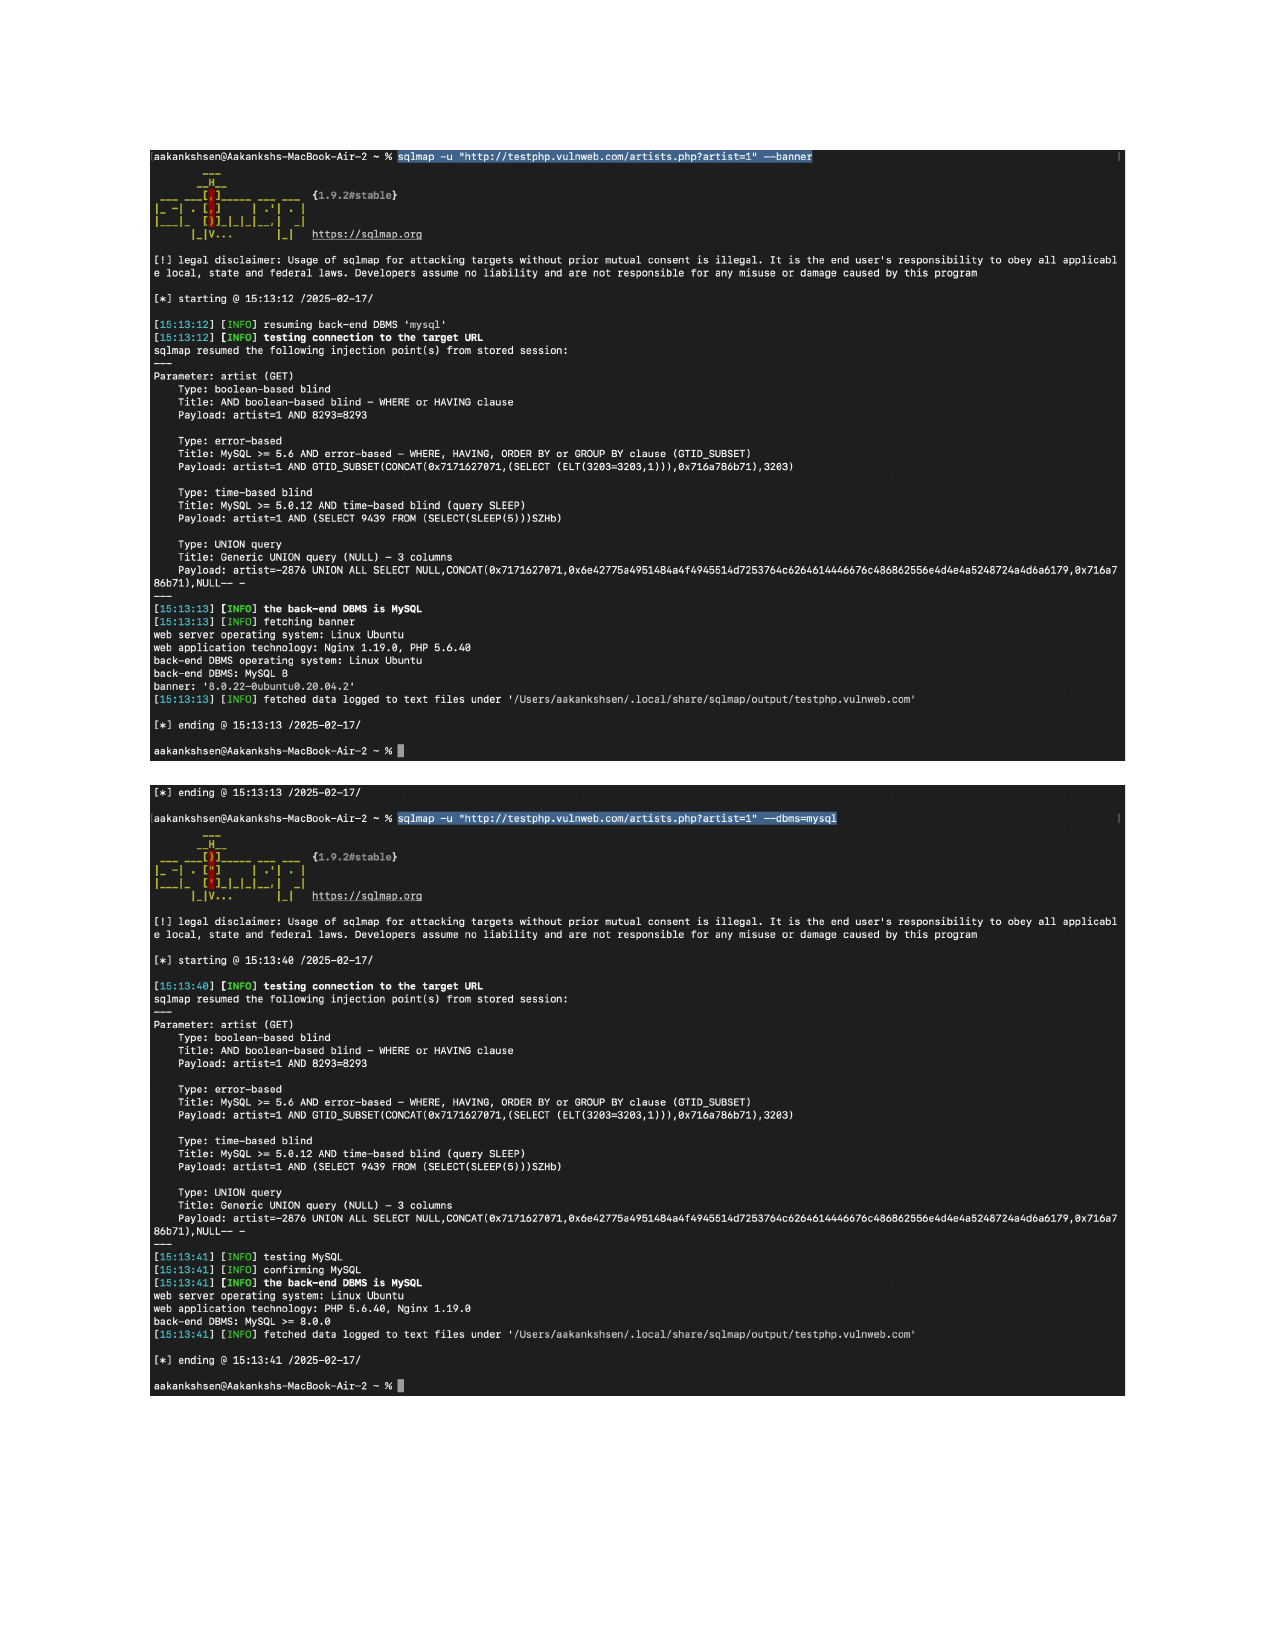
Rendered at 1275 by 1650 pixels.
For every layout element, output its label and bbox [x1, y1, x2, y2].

picture [150, 150, 1125, 761]
picture [150, 785, 1125, 1396]
